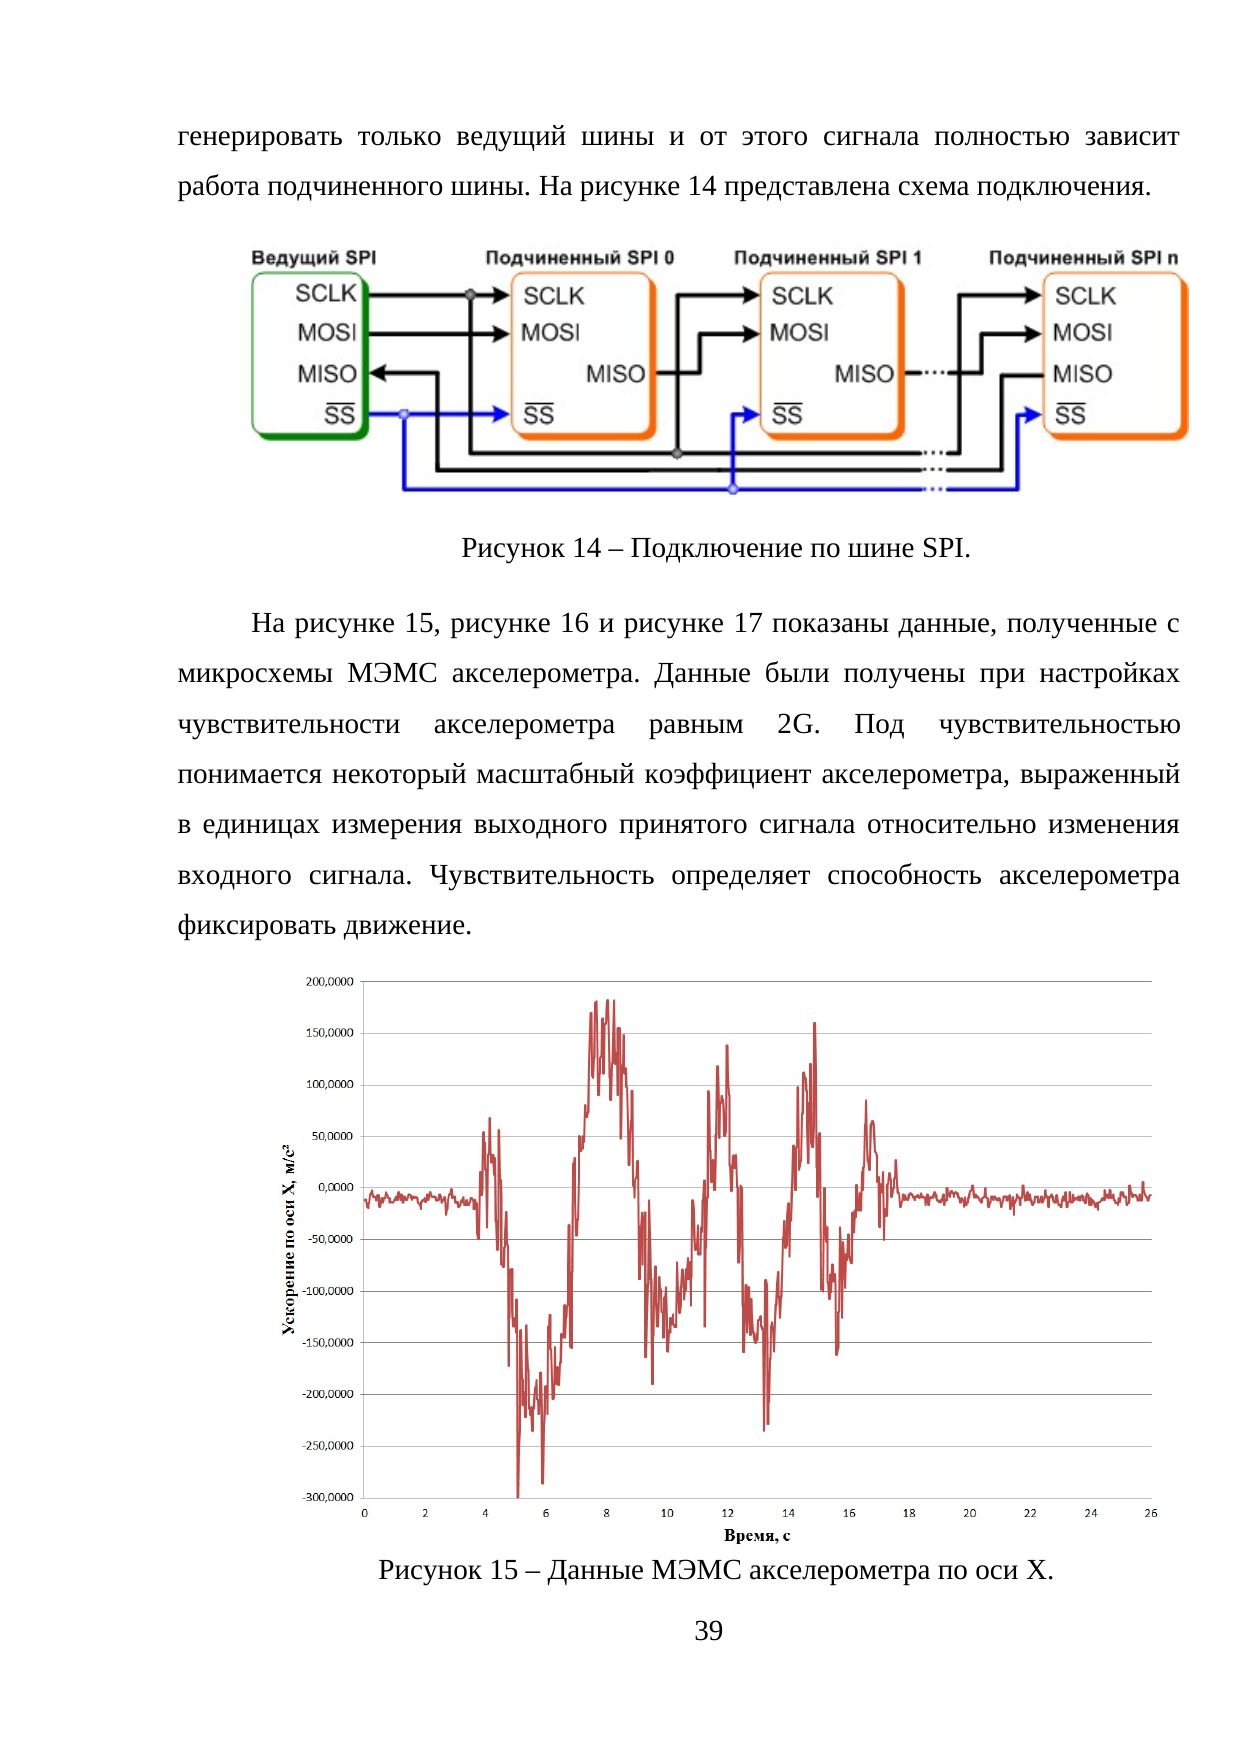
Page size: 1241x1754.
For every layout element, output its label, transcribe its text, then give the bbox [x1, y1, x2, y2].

text Рисунок 15 – Данные МЭМС акселерометра по оси X. [177, 1552, 1181, 1585]
picture [251, 243, 1189, 514]
text На рисунке 15, рисунке 16 и рисунке 17 показаны данные, полученные с микросхемы МЭМС акселерометра. Данные были получены при настройках чувствительности акселерометра равным 2G. Под чувствительностью понимается некоторый масштабный коэффициент акселерометра, выраженный в единицах измерения выходного принятого сигнала относительно изменения входного сигнала. Чувствительность определяет способность акселерометра фиксировать движение. [177, 605, 1181, 941]
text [177, 118, 1181, 202]
text Рисунок 14 – Подключение по шине SPI. [177, 530, 1181, 563]
picture [267, 970, 1166, 1552]
